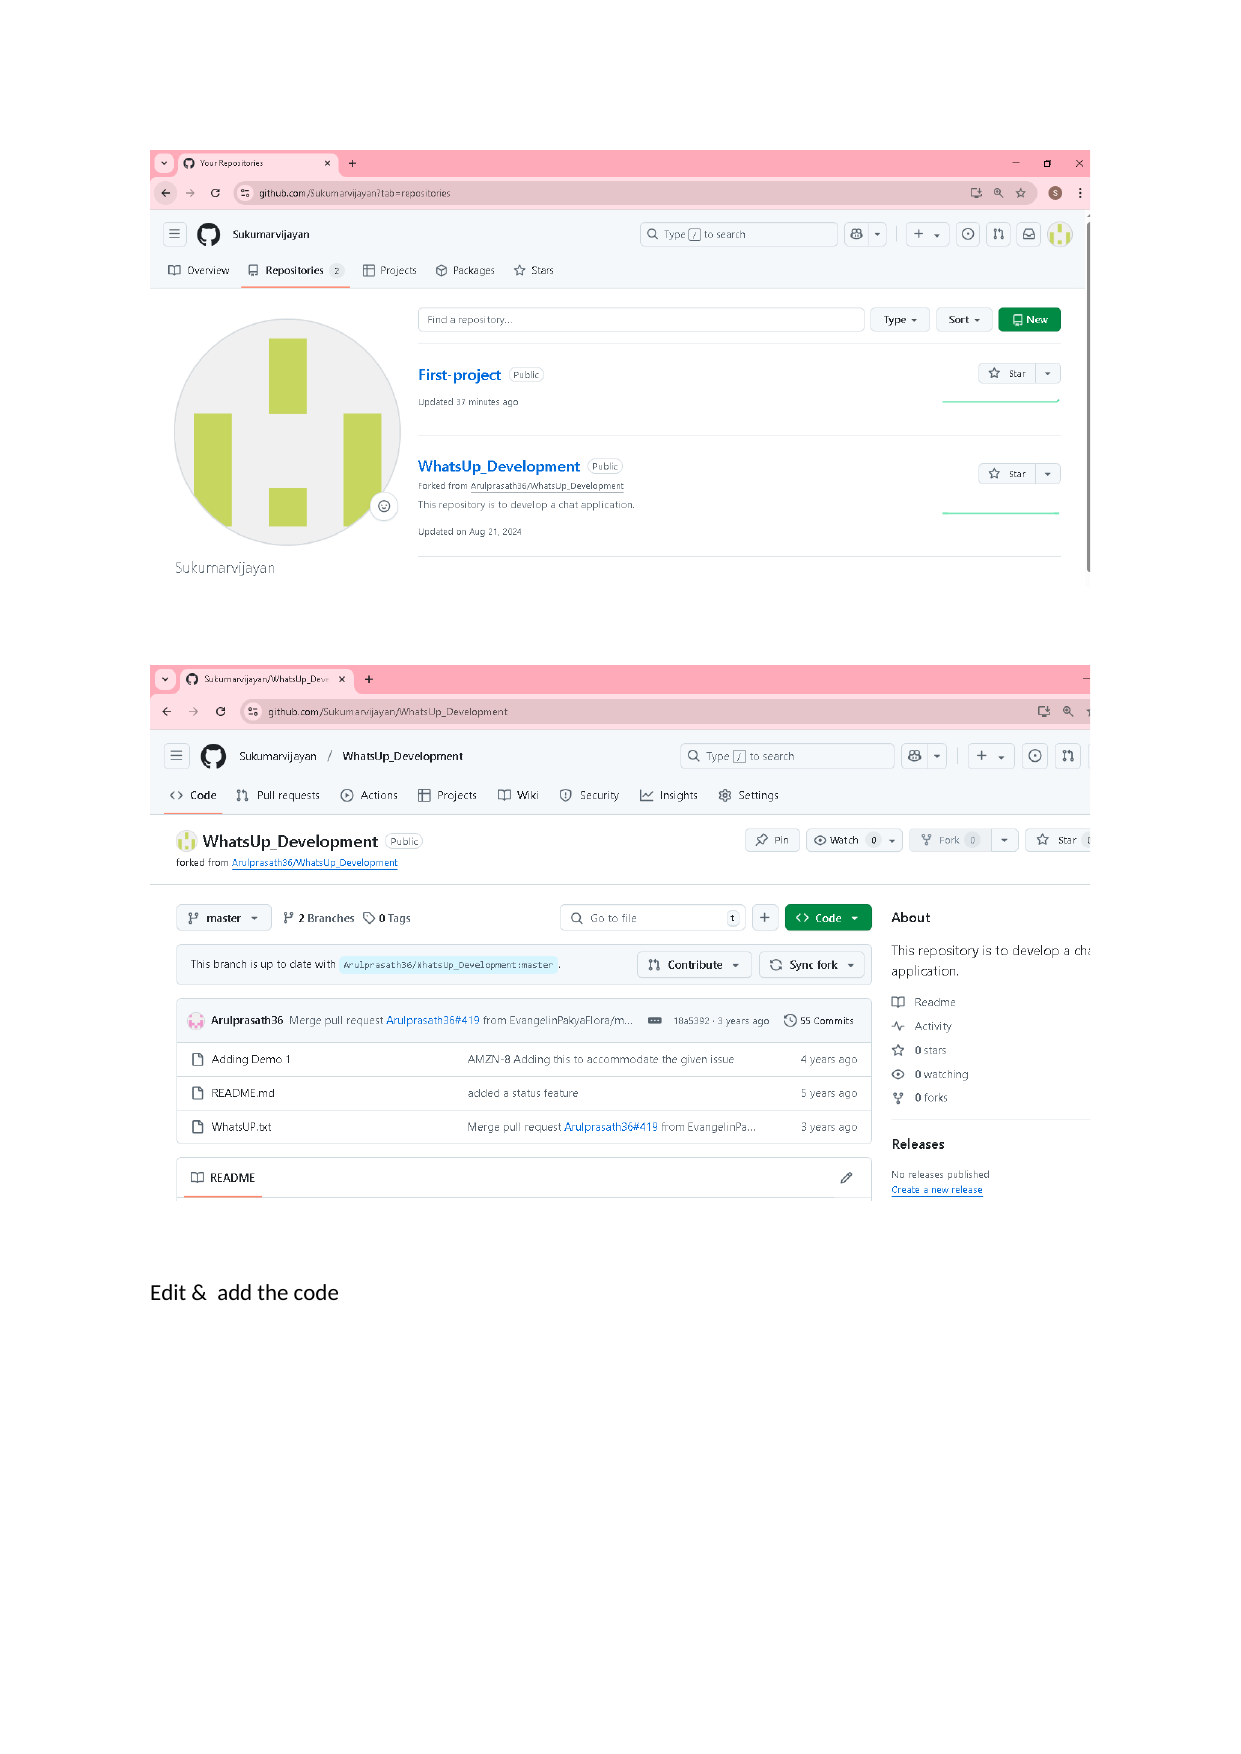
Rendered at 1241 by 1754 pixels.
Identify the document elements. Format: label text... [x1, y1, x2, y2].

text Edit & add the code [150, 1278, 1090, 1306]
picture [150, 150, 1091, 587]
picture [150, 665, 1091, 1201]
